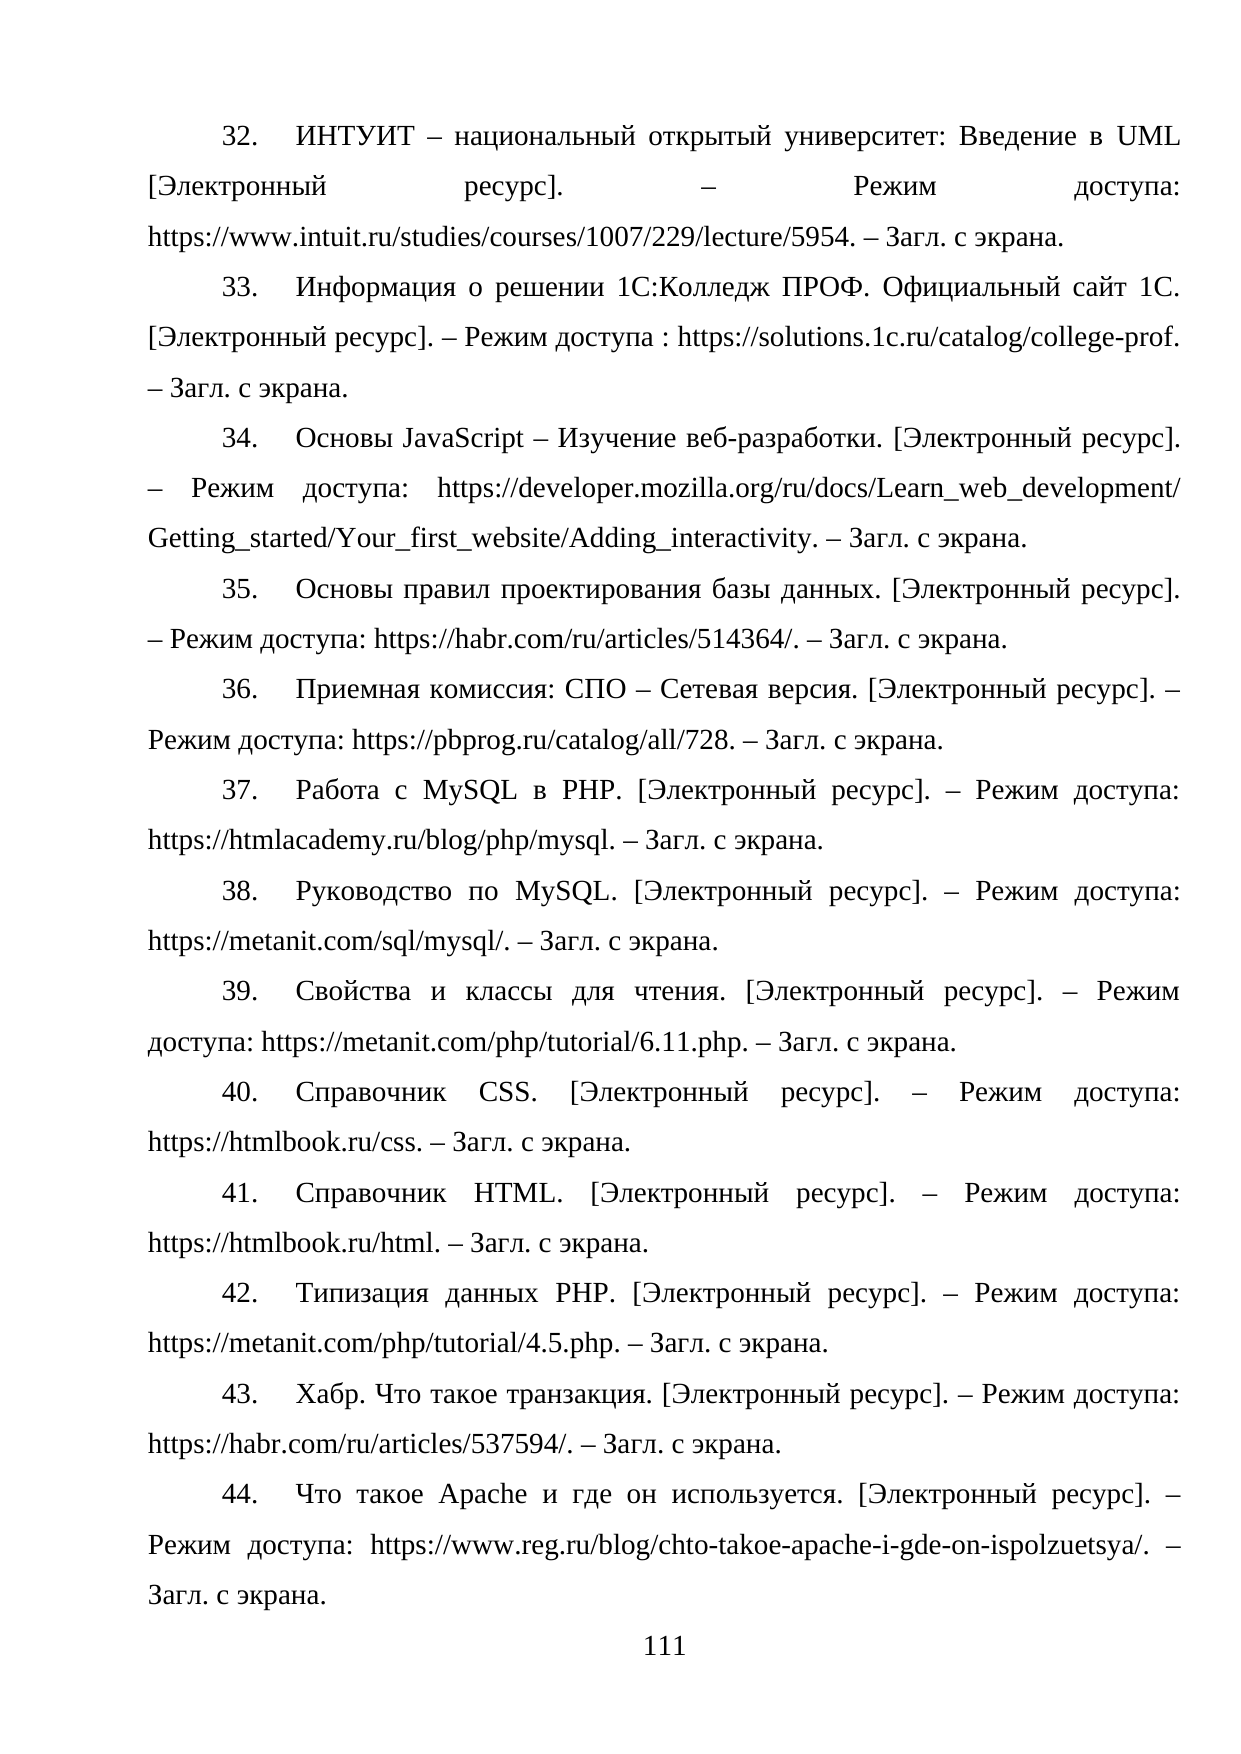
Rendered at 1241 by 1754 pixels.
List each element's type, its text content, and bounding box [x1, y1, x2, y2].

list Справочник CSS. [Электронный ресурс]. – Режим доступа: https://htmlbook.ru/css. – Загл. с экрана. [148, 1074, 1181, 1158]
list ИНТУИТ – национальный открытый университет: Введение в UML [Электронный ресурс]. – Режим доступа: https://www.intuit.ru/studies/courses/1007/229/lecture/5954. – Загл. с экрана. [148, 118, 1181, 252]
list Основы JavaScript – Изучение веб-разработки. [Электронный ресурс]. – Режим доступа: https://developer.mozilla.org/ru/docs/Learn_web_development/ Getting_started/Your_first_website/Adding_interactivity. – Загл. с экрана. [148, 420, 1181, 554]
list Что такое Apache и где он используется. [Электронный ресурс]. – Режим доступа: https://www.reg.ru/blog/chto-takoe-apache-i-gde-on-ispolzuetsya/. – Загл. с экрана. [148, 1477, 1181, 1611]
list Свойства и классы для чтения. [Электронный ресурс]. – Режим доступа: https://metanit.com/php/tutorial/6.11.php. – Загл. с экрана. [148, 973, 1181, 1057]
list Руководство по MySQL. [Электронный ресурс]. – Режим доступа: https://metanit.com/sql/mysql/. – Загл. с экрана. [148, 873, 1181, 957]
list Хабр. Что такое транзакция. [Электронный ресурс]. – Режим доступа: https://habr.com/ru/articles/537594/. – Загл. с экрана. [148, 1376, 1181, 1460]
list Справочник HTML. [Электронный ресурс]. – Режим доступа: https://htmlbook.ru/html. – Загл. с экрана. [148, 1175, 1181, 1258]
list Работа с MySQL в PHP. [Электронный ресурс]. – Режим доступа: https://htmlacademy.ru/blog/php/mysql. – Загл. с экрана. [148, 772, 1181, 856]
list Типизация данных PHP. [Электронный ресурс]. – Режим доступа: https://metanit.com/php/tutorial/4.5.php. – Загл. с экрана. [148, 1275, 1181, 1359]
list Основы правил проектирования базы данных. [Электронный ресурс]. – Режим доступа: https://habr.com/ru/articles/514364/. – Загл. с экрана. [148, 571, 1181, 655]
list Приемная комиссия: СПО – Сетевая версия. [Электронный ресурс]. – Режим доступа: https://pbprog.ru/catalog/all/728. – Загл. с экрана. [148, 672, 1181, 755]
list Информация о решении 1С:Колледж ПРОФ. Официальный сайт 1С. [Электронный ресурс]. – Режим доступа : https://solutions.1c.ru/catalog/college-prof. – Загл. с экрана. [148, 269, 1181, 403]
